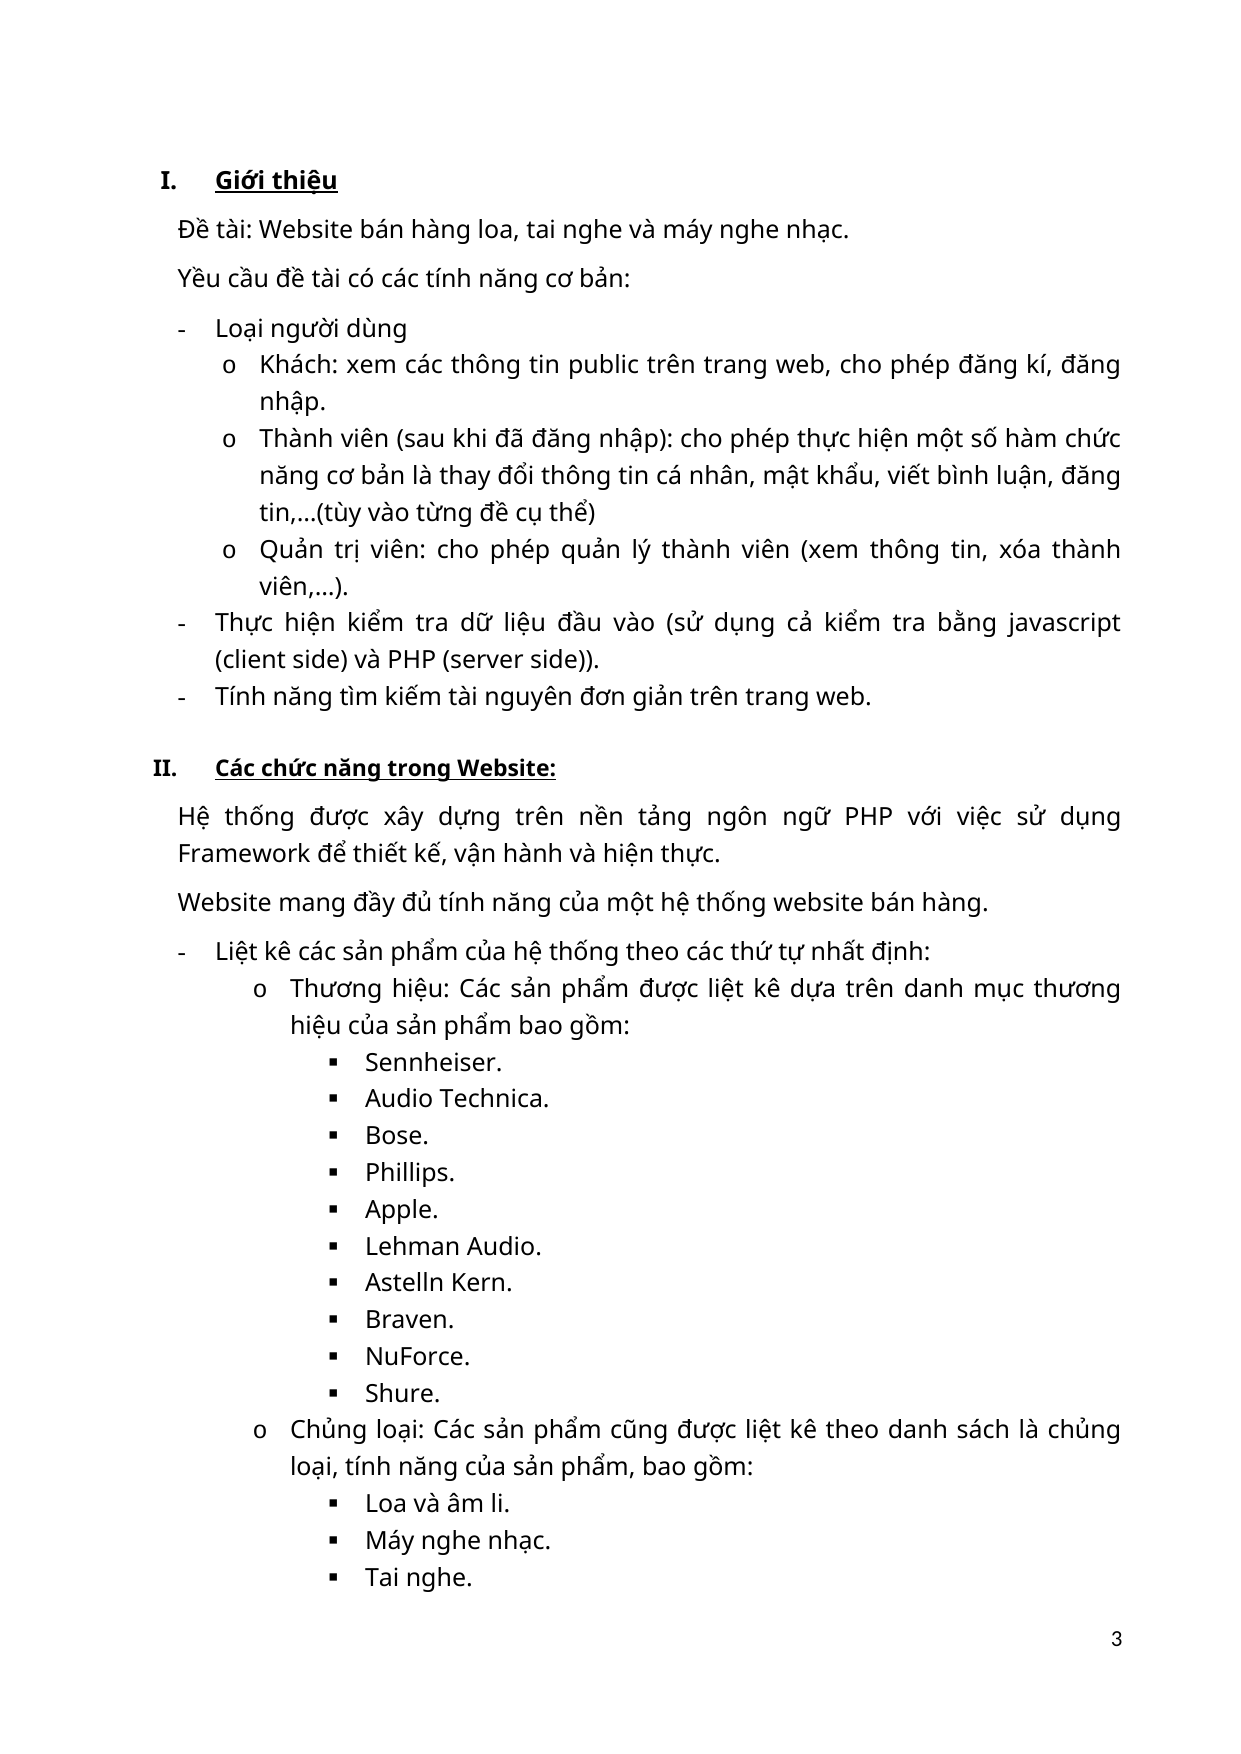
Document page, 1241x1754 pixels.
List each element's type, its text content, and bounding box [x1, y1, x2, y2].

text Yều cầu đề tài có các tính năng cơ bản: [177, 261, 1122, 295]
list Loại người dùng [177, 310, 1122, 344]
list Thành viên (sau khi đã đăng nhập): cho phép thực hiện một số hàm chức năng cơ bản là thay đổi thông tin cá nhân, mật khẩu, viết bình luận, đăng tin,…(tùy vào từng đề cụ thể) [222, 421, 1122, 529]
list NuForce. [327, 1338, 1122, 1372]
text Đề tài: Website bán hàng loa, tai nghe và máy nghe nhạc. [177, 212, 1122, 246]
list Astelln Kern. [327, 1265, 1122, 1299]
list Braven. [327, 1302, 1122, 1336]
list Thương hiệu: Các sản phẩm được liệt kê dựa trên danh mục thương hiệu của sản phẩm bao gồm: [252, 971, 1122, 1042]
list Máy nghe nhạc. [327, 1522, 1122, 1557]
list Tai nghe. [327, 1559, 1122, 1593]
list Giới thiệu [177, 162, 1122, 197]
list Thực hiện kiểm tra dữ liệu đầu vào (sử dụng cả kiểm tra bằng javascript (client side) và PHP (server side)). [177, 605, 1122, 676]
list Các chức năng trong Website: [177, 752, 1122, 783]
list Tính năng tìm kiếm tài nguyên đơn giản trên trang web. [177, 679, 1122, 713]
list Chủng loại: Các sản phẩm cũng được liệt kê theo danh sách là chủng loại, tính năng của sản phẩm, bao gồm: [252, 1412, 1122, 1483]
list Quản trị viên: cho phép quản lý thành viên (xem thông tin, xóa thành viên,…). [222, 531, 1122, 602]
list Khách: xem các thông tin public trên trang web, cho phép đăng kí, đăng nhập. [222, 347, 1122, 418]
list Audio Technica. [327, 1081, 1122, 1115]
list Phillips. [327, 1154, 1122, 1189]
list Sennheiser. [327, 1044, 1122, 1078]
list Loa và âm li. [327, 1486, 1122, 1520]
list Lehman Audio. [327, 1228, 1122, 1262]
text Website mang đầy đủ tính năng của một hệ thống website bán hàng. [177, 884, 1122, 918]
list Liệt kê các sản phẩm của hệ thống theo các thứ tự nhất định: [177, 934, 1122, 968]
list Shure. [327, 1375, 1122, 1409]
list Bose. [327, 1118, 1122, 1152]
text Hệ thống được xây dựng trên nền tảng ngôn ngữ PHP với việc sử dụng Framework để thiết kế, vận hành và hiện thực. [177, 798, 1122, 869]
list Apple. [327, 1191, 1122, 1225]
